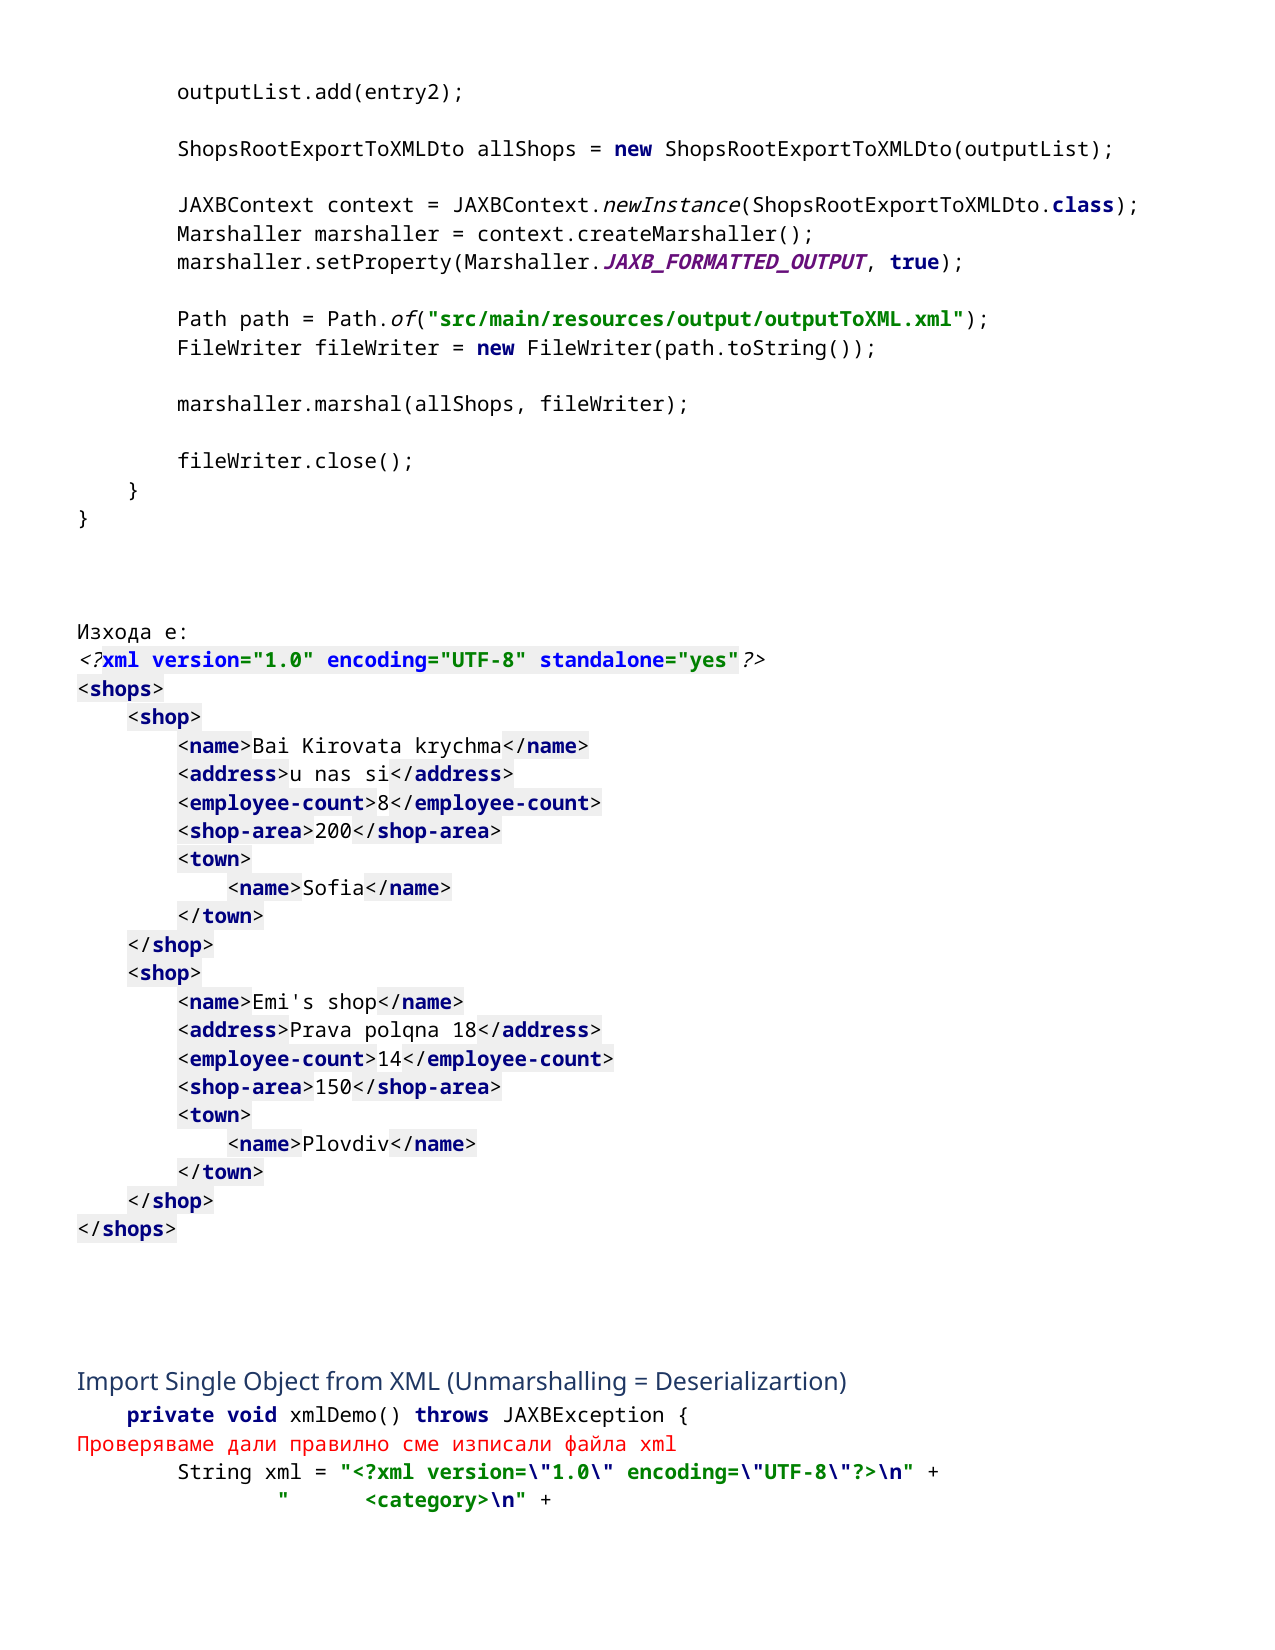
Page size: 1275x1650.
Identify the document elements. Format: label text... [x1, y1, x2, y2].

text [77, 1429, 1198, 1514]
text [77, 77, 1198, 532]
text private void xmlDemo() throws JAXBException { [77, 1400, 1198, 1429]
subtitle Import Single Object from XML (Unmarshalling = Deserializartion) [77, 1363, 1198, 1397]
text <?xml version="1.0" encoding="UTF-8" standalone="yes"?> <shops> <shop> <name>Bai Kirovata krychma</name> <address>u nas si</address> <employee-count>8</employee-count> <shop-area>200</shop-area> <town> <name>Sofia</name> </town> </shop> <shop> <name>Emi's shop</name> <address>Prava polqna 18</address> <employee-count>14</employee-count> <shop-area>150</shop-area> <town> <name>Plovdiv</name> </town> </shop> </shops> [77, 646, 1198, 1243]
text Изхода е: [77, 617, 1198, 646]
